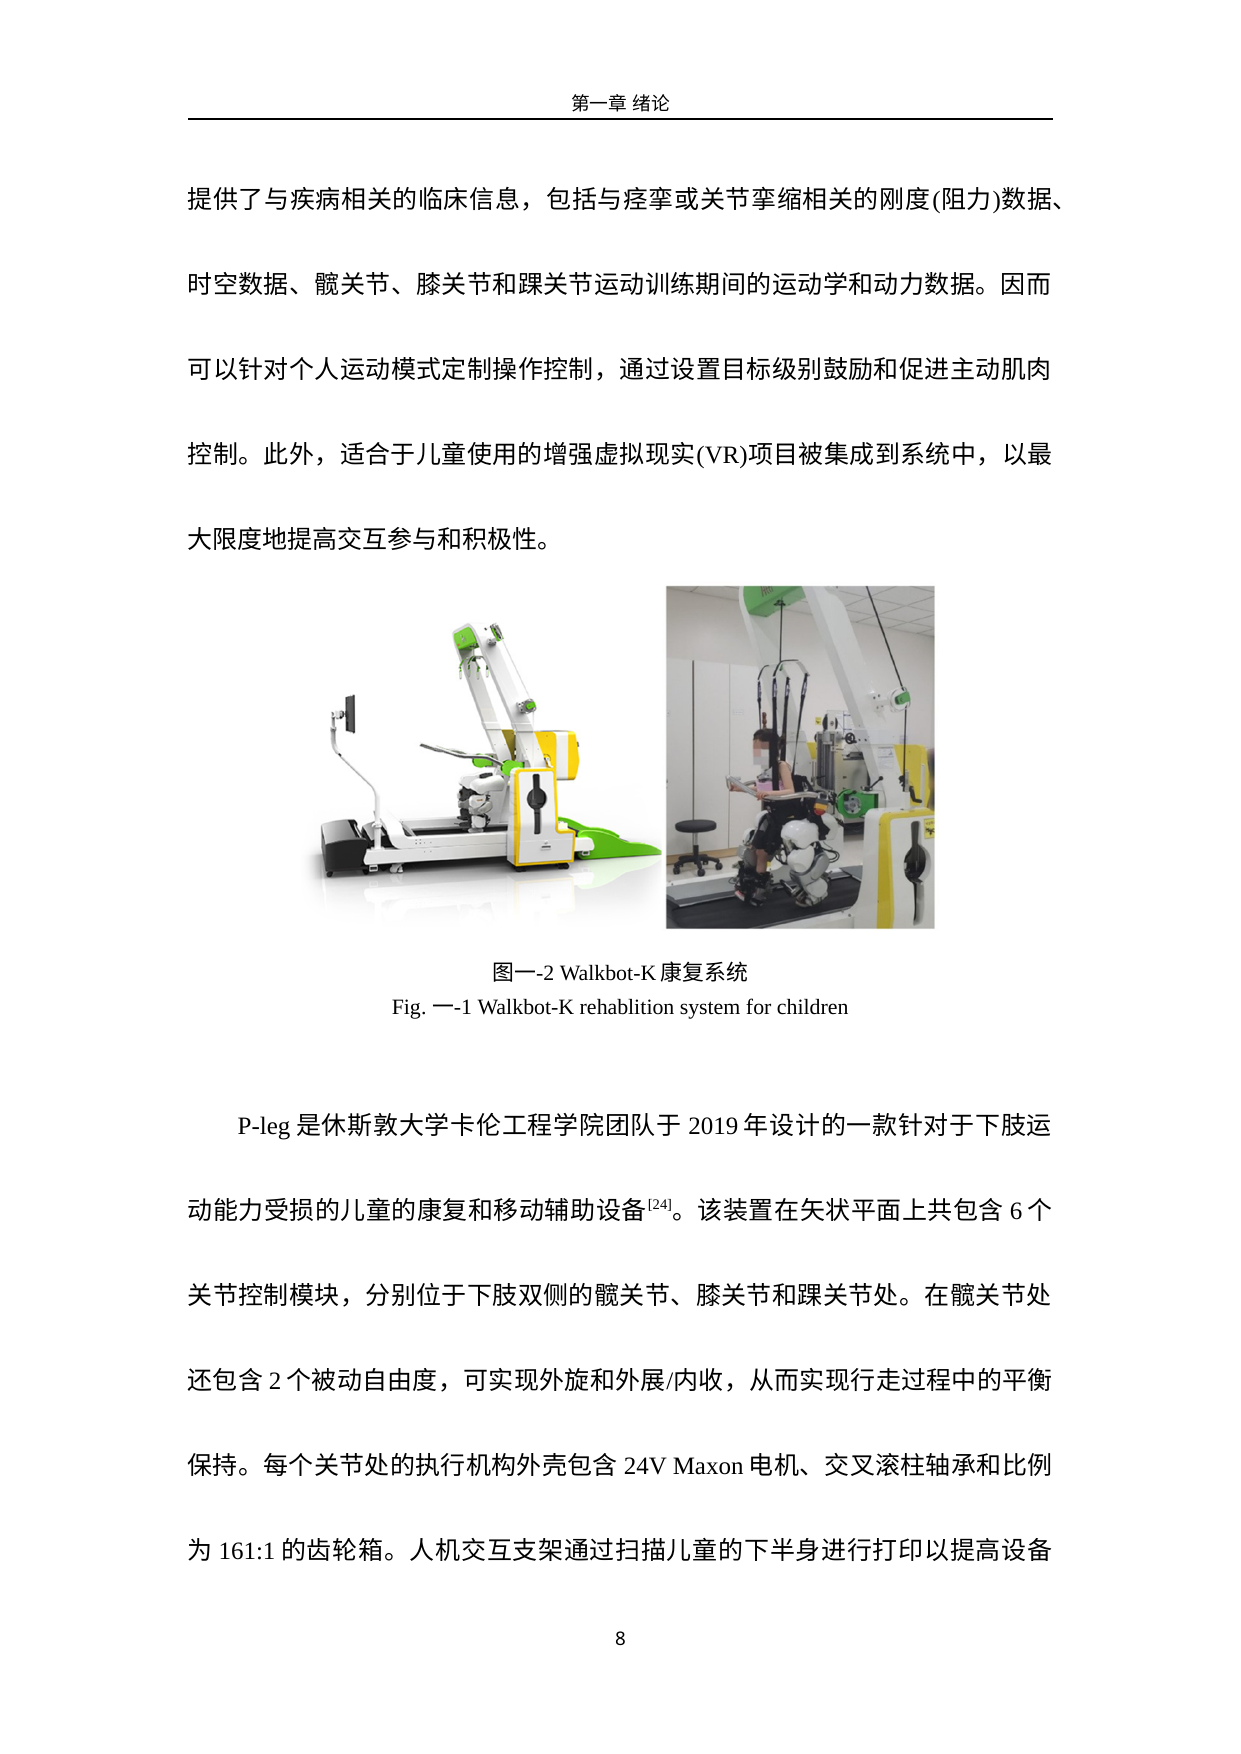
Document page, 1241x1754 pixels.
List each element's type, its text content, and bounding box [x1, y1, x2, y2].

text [187, 164, 1053, 571]
text Walkbot-K康复系统 [187, 954, 1053, 988]
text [187, 1090, 1053, 1582]
picture [299, 580, 941, 935]
text Walkbot-K rehablition system for children [187, 988, 1053, 1022]
